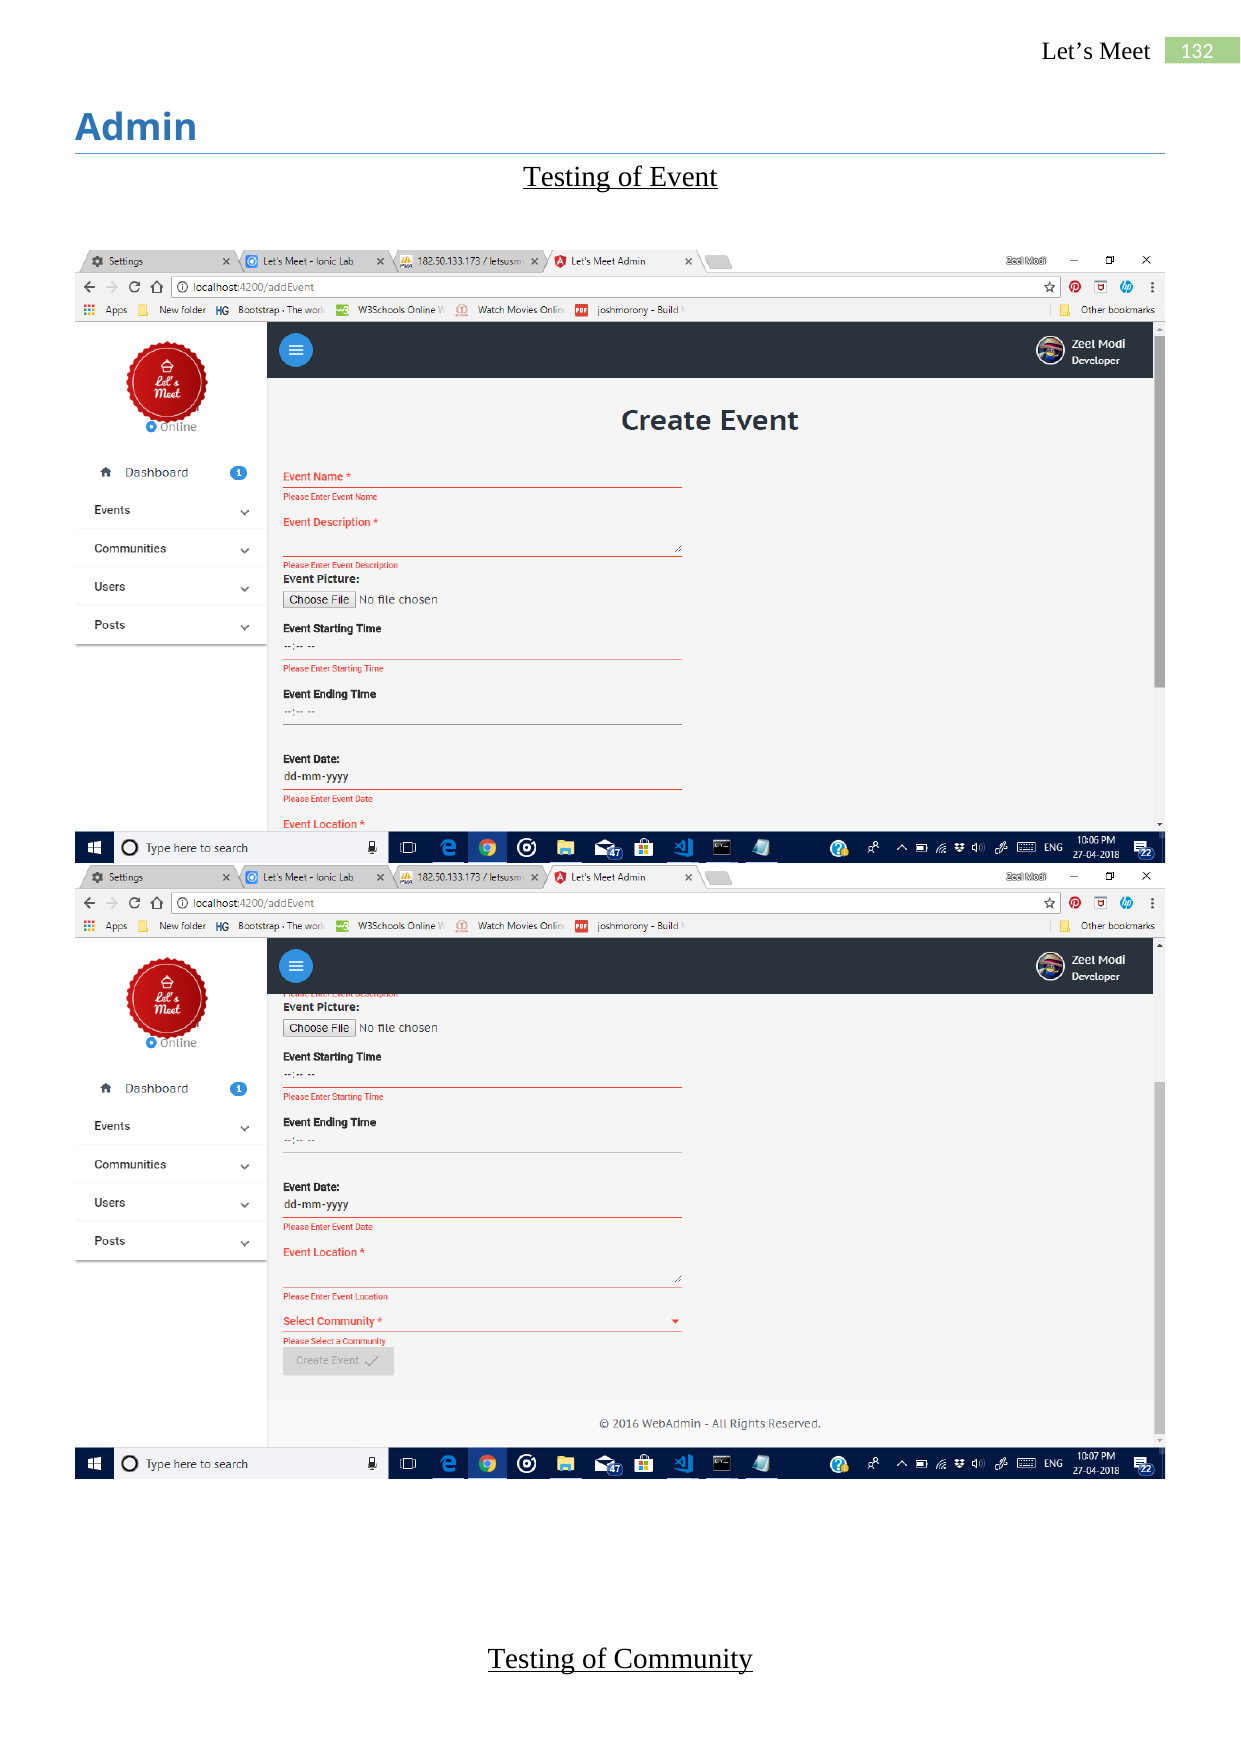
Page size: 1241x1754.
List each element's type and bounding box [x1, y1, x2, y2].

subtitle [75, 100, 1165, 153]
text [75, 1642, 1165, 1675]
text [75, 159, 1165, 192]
picture [75, 865, 1166, 1479]
picture [75, 250, 1166, 863]
